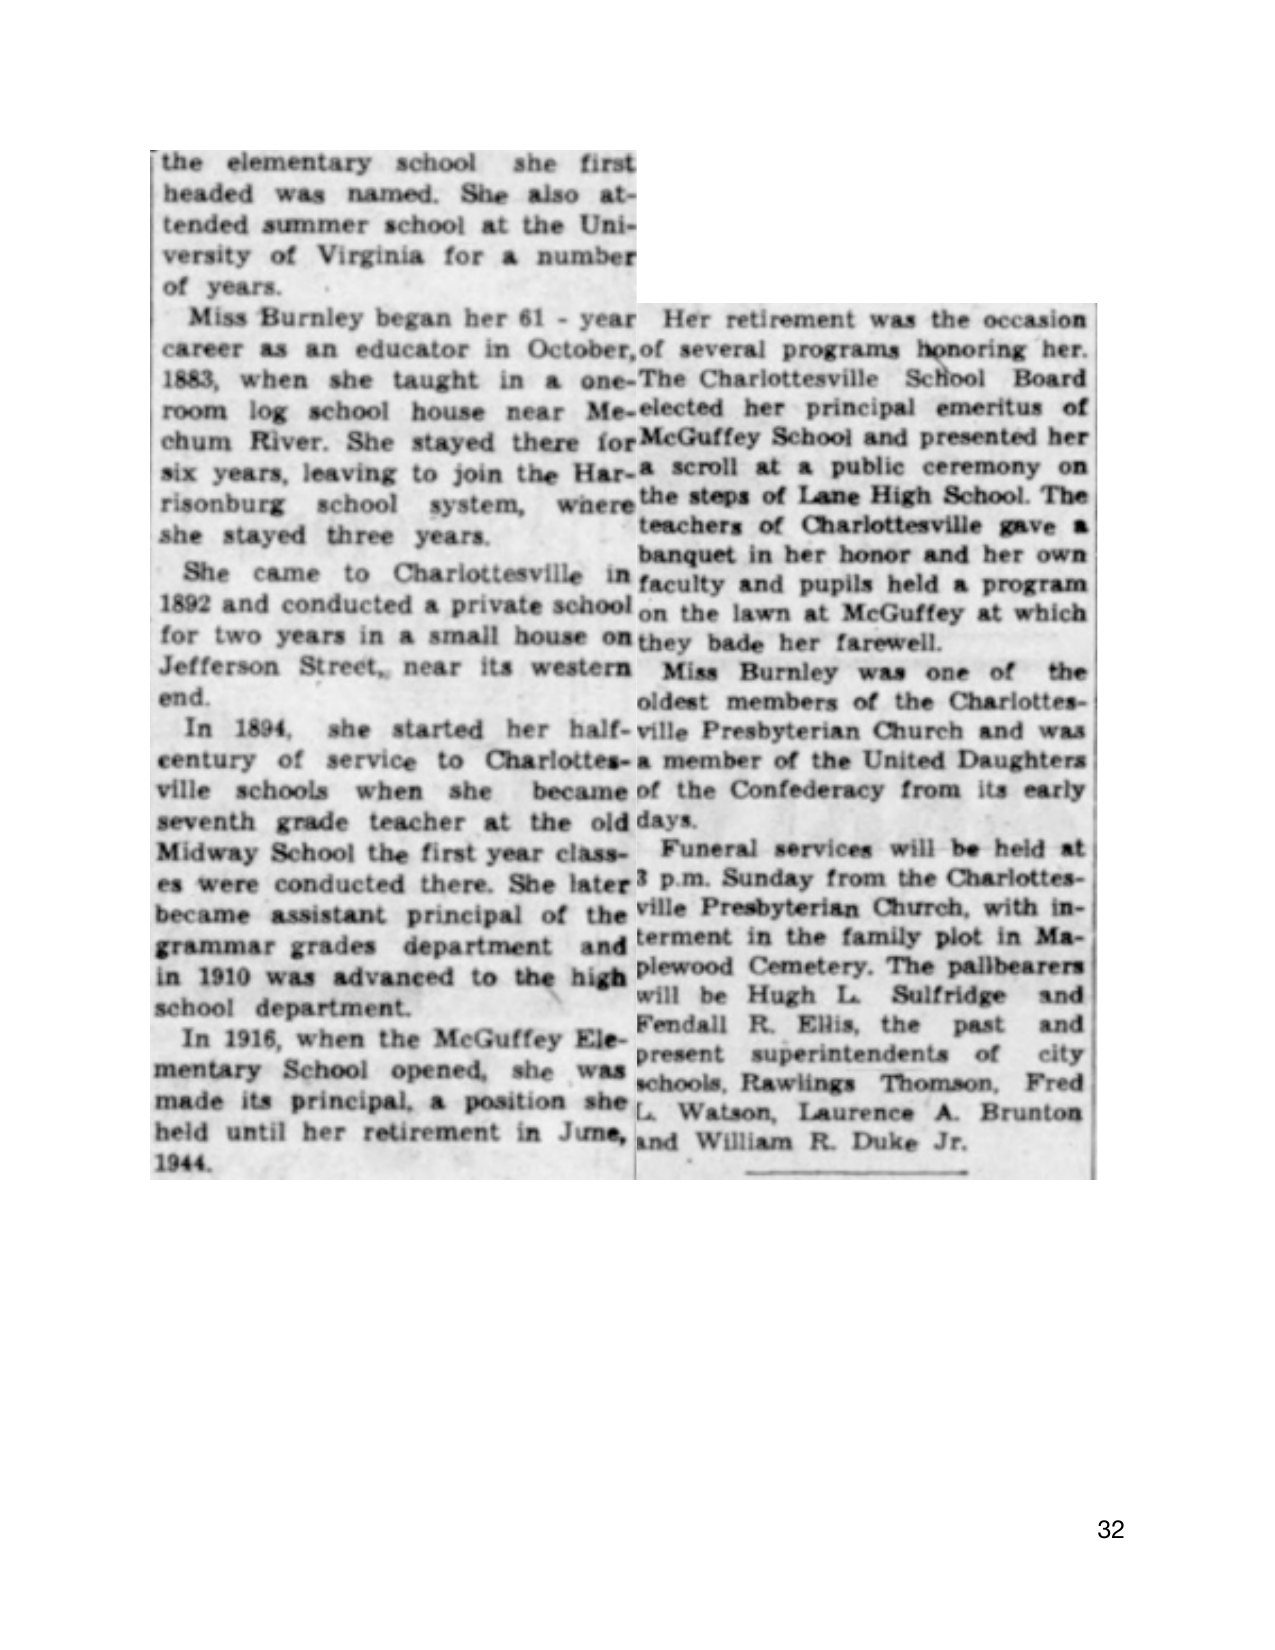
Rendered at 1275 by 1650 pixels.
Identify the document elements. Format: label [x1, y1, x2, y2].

picture [150, 150, 1098, 1180]
